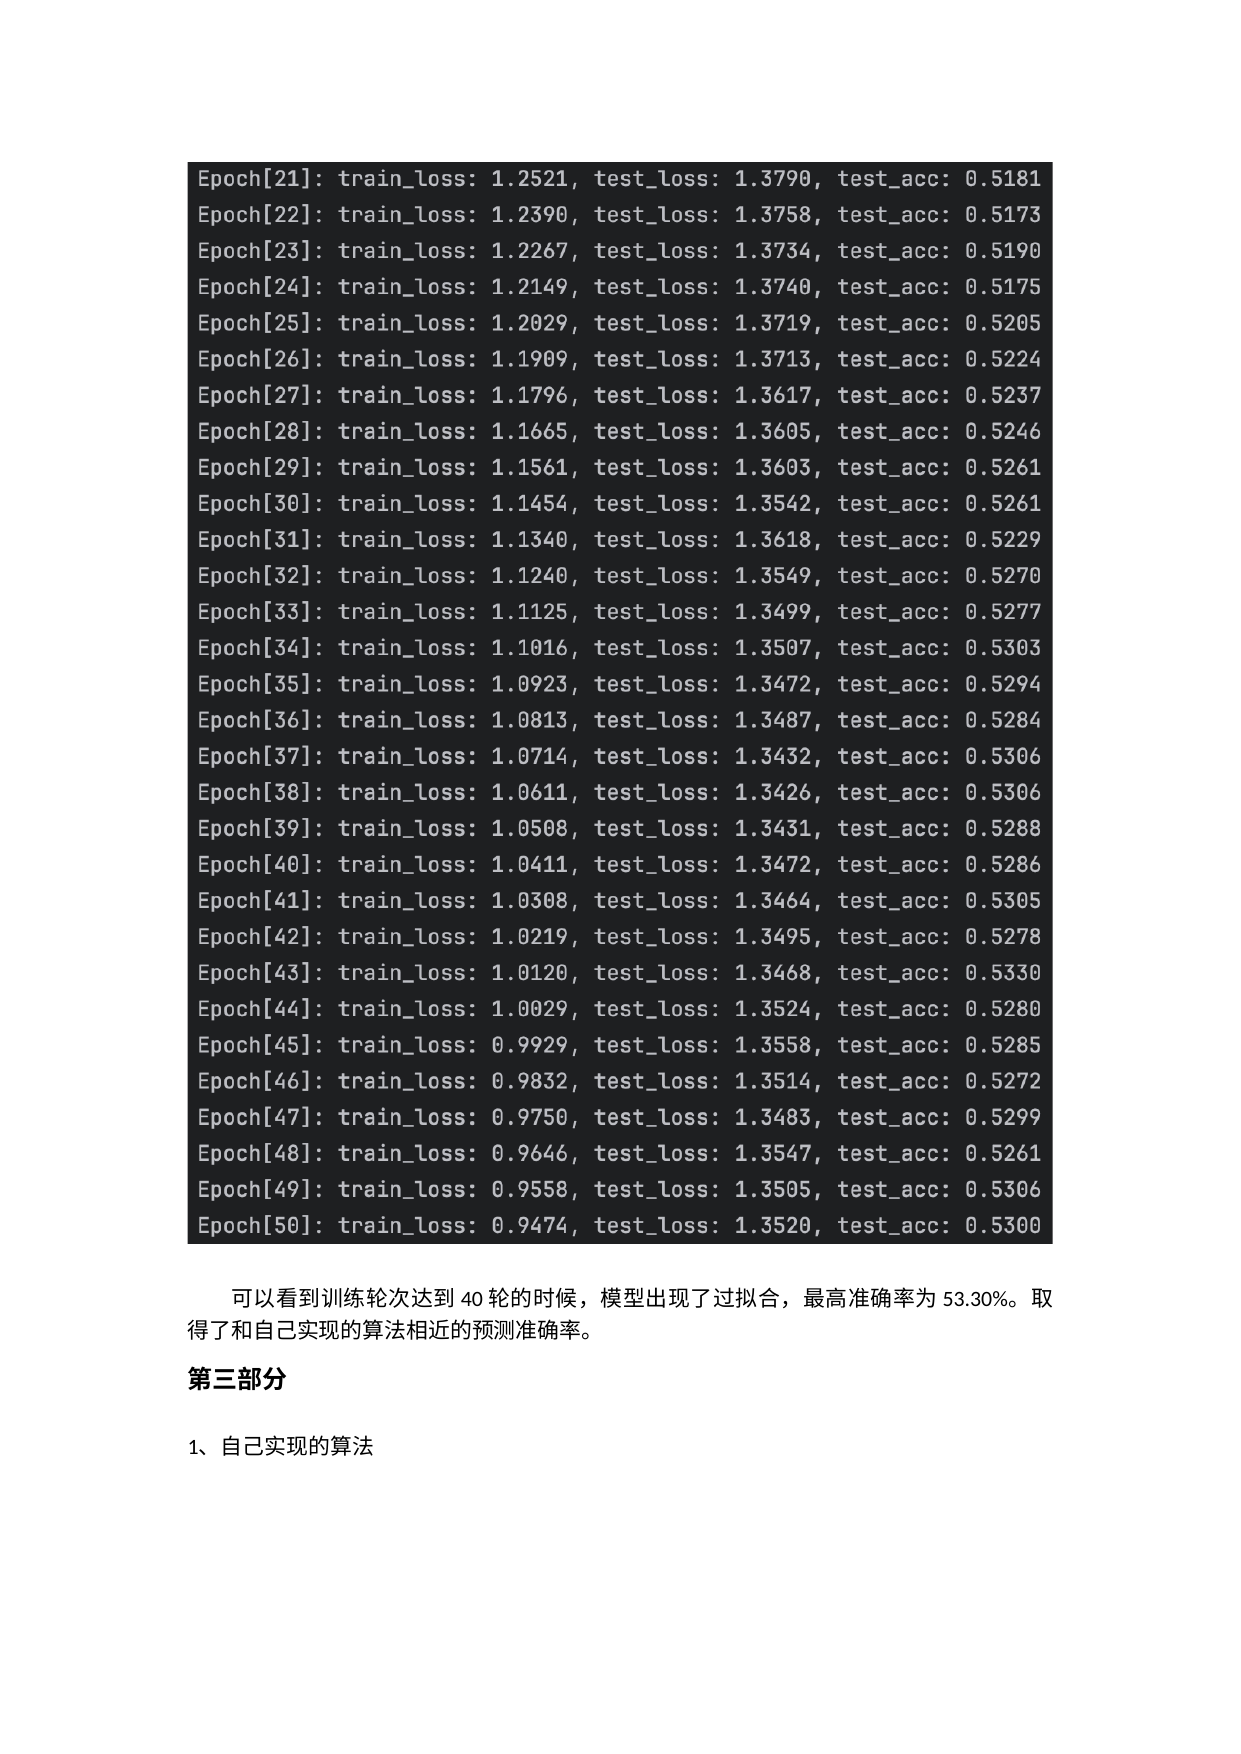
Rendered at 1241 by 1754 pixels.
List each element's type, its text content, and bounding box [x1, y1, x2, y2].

text 1、自己实现的算法 [187, 1428, 1053, 1461]
picture [187, 162, 1053, 1244]
text 可以看到训练轮次达到40轮的时候，模型出现了过拟合，最高准确率为53.30%。取得了和自己实现的算法相近的预测准确率。 [187, 1280, 1053, 1345]
text 第三部分 [187, 1345, 1053, 1410]
